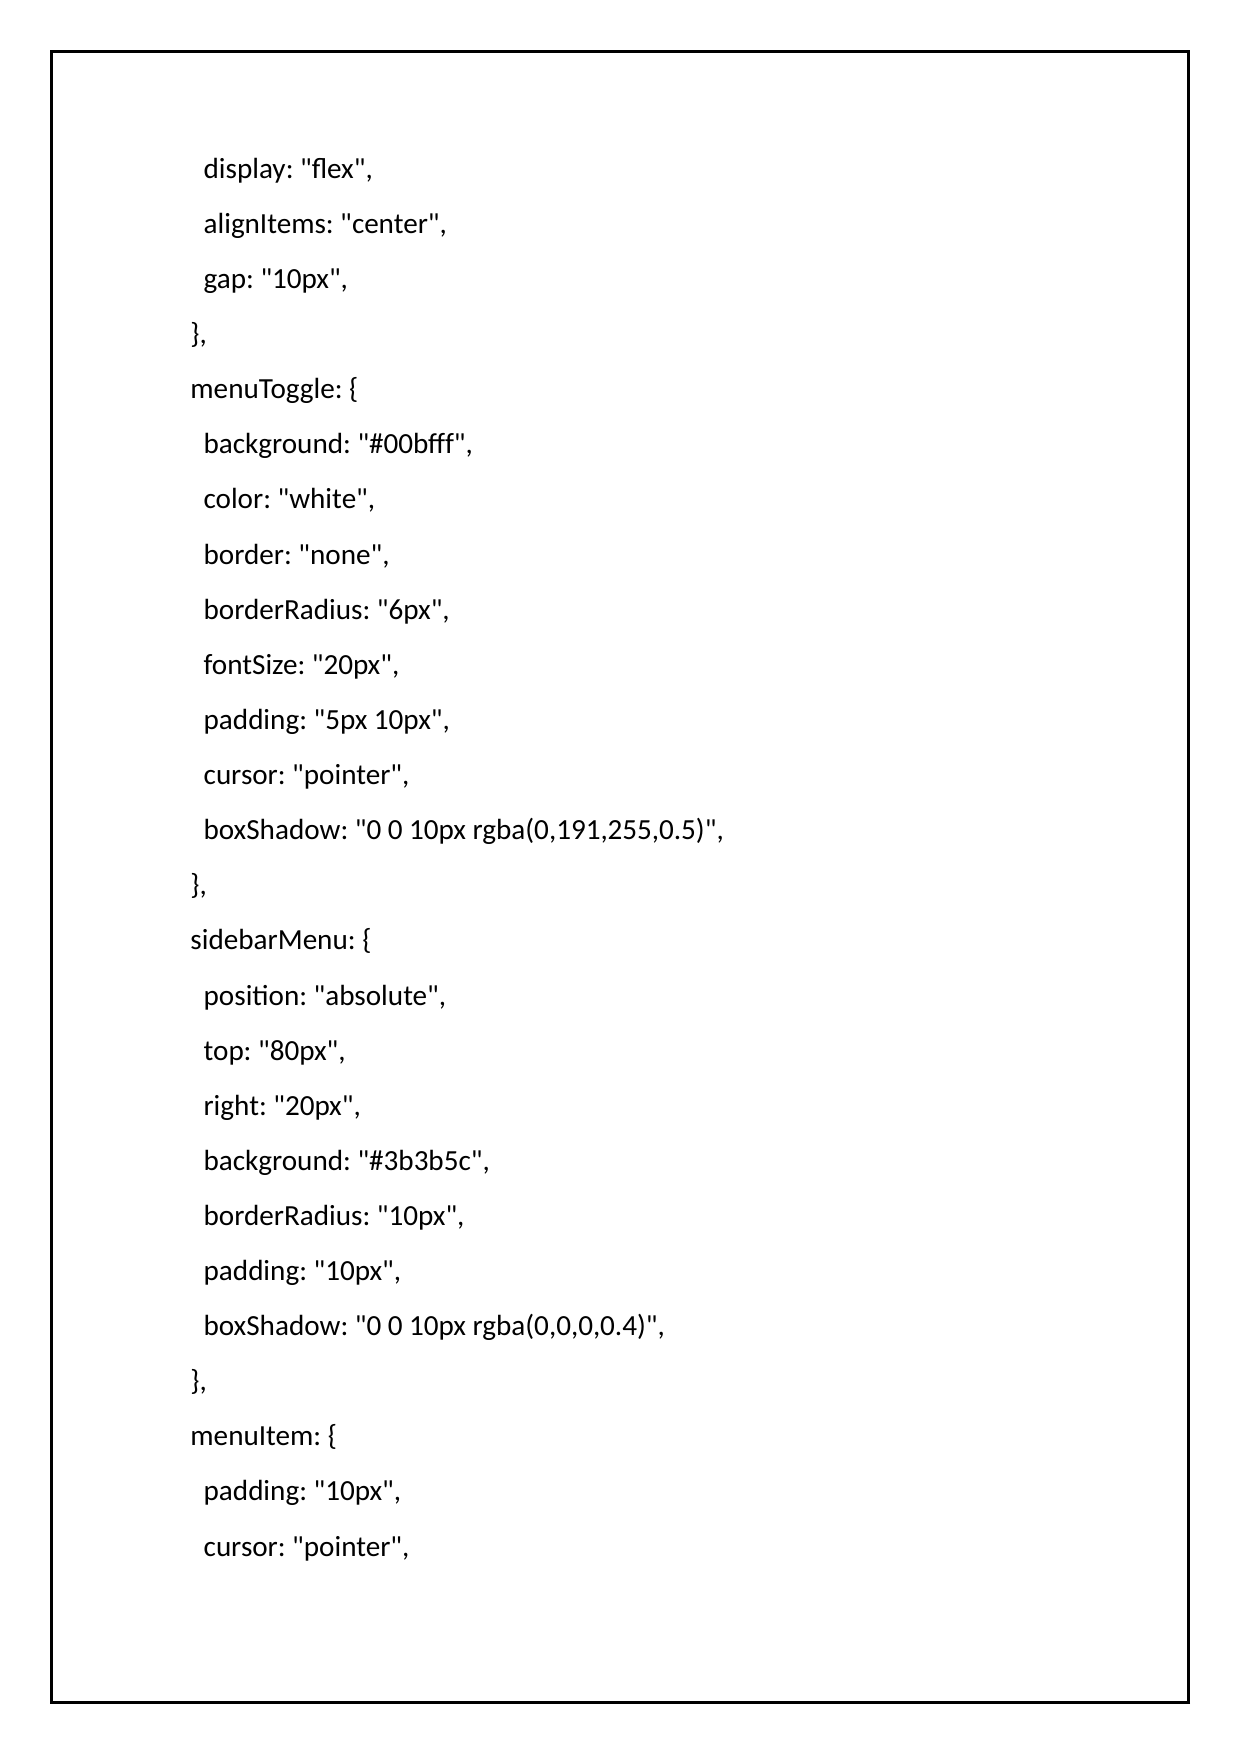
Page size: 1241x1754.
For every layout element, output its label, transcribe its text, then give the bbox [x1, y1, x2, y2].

text top: "80px", [177, 1032, 1090, 1067]
text boxShadow: "0 0 10px rgba(0,0,0,0.4)", [177, 1307, 1090, 1343]
text padding: "10px", [177, 1472, 1090, 1508]
text fontSize: "20px", [177, 646, 1090, 682]
text background: "#00bfff", [177, 426, 1090, 461]
text position: "absolute", [177, 977, 1090, 1012]
text background: "#3b3b5c", [177, 1142, 1090, 1177]
text boxShadow: "0 0 10px rgba(0,191,255,0.5)", [177, 811, 1090, 847]
text }, [177, 315, 1090, 351]
text padding: "5px 10px", [177, 701, 1090, 737]
text cursor: "pointer", [177, 756, 1090, 792]
text sidebarMenu: { [177, 921, 1090, 957]
text padding: "10px", [177, 1252, 1090, 1288]
text right: "20px", [177, 1087, 1090, 1122]
text }, [177, 866, 1090, 902]
text menuToggle: { [177, 370, 1090, 406]
text borderRadius: "10px", [177, 1197, 1090, 1233]
text menuItem: { [177, 1417, 1090, 1453]
text borderRadius: "6px", [177, 591, 1090, 626]
text gap: "10px", [177, 260, 1090, 296]
text cursor: "pointer", [177, 1528, 1090, 1563]
text border: "none", [177, 536, 1090, 571]
text display: "flex", [177, 150, 1090, 186]
text color: "white", [177, 481, 1090, 516]
text alignItems: "center", [177, 205, 1090, 241]
text }, [177, 1362, 1090, 1398]
